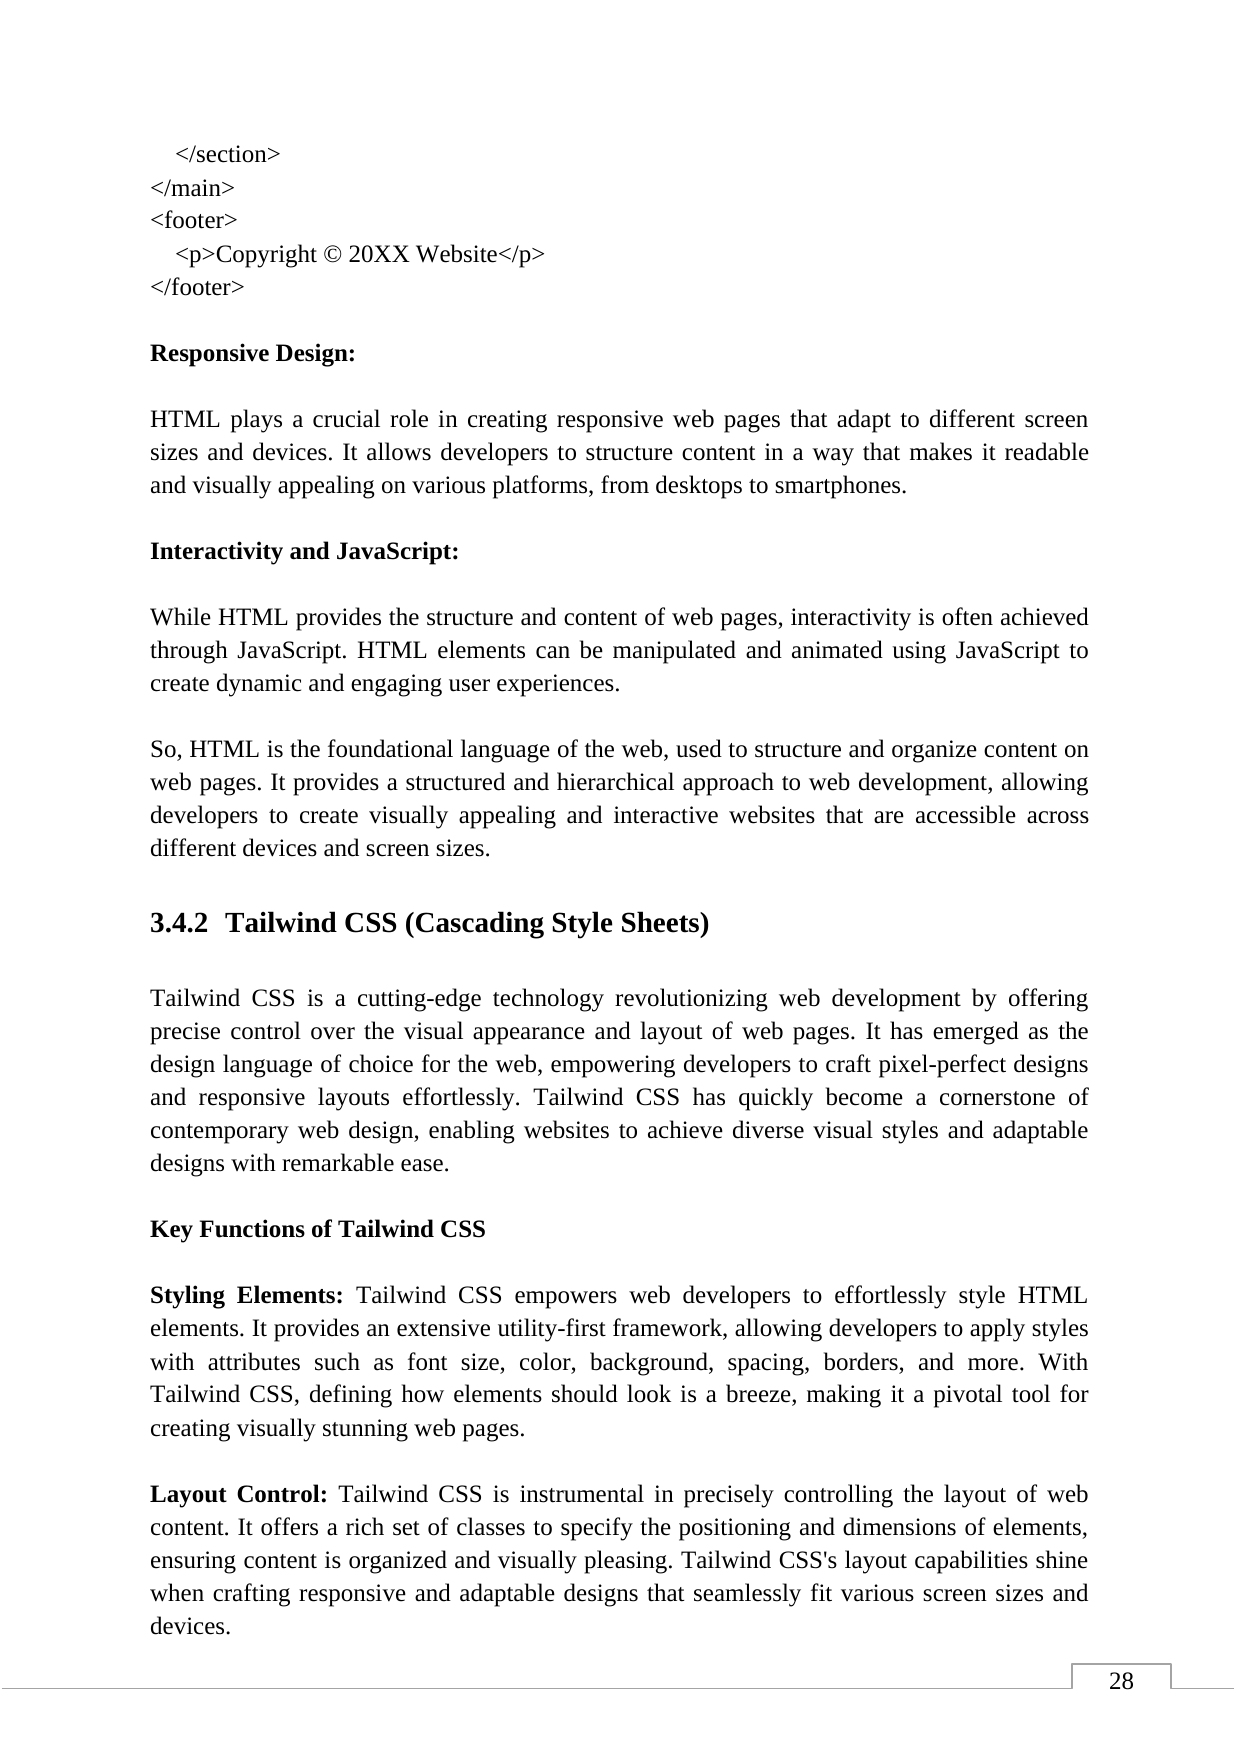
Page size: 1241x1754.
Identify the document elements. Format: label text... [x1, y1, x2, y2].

text While HTML provides the structure and content of web pages, interactivity is often achieved through JavaScript. HTML elements can be manipulated and animated using JavaScript to create dynamic and engaging user experiences. [150, 602, 1090, 697]
text Interactivity and JavaScript: [150, 536, 1090, 564]
text </main> [150, 173, 1090, 201]
text </footer> [150, 272, 1090, 300]
text HTML plays a crucial role in creating responsive web pages that adapt to different screen sizes and devices. It allows developers to structure content in a way that makes it readable and visually appealing on various platforms, from desktops to smartphones. [150, 404, 1090, 498]
text Styling Elements: Tailwind CSS empowers web developers to effortlessly style HTML elements. It provides an extensive utility-first framework, allowing developers to apply styles with attributes such as font size, color, background, spacing, borders, and more. With Tailwind CSS, defining how elements should look is a breeze, making it a pivotal tool for creating visually stunning web pages. [150, 1281, 1090, 1441]
text Tailwind CSS is a cutting-edge technology revolutionizing web development by offering precise control over the visual appearance and layout of web pages. It has emerged as the design language of choice for the web, empowering developers to craft pixel-perfect designs and responsive layouts effortlessly. Tailwind CSS has quickly become a cornerstone of contemporary web design, enabling websites to achieve diverse visual styles and adaptable designs with remarkable ease. [150, 983, 1090, 1177]
subtitle Tailwind CSS (Cascading Style Sheets) [150, 905, 1157, 939]
text So, HTML is the foundational language of the web, used to structure and organize content on web pages. It provides a structured and hierarchical approach to web development, allowing developers to create visually appealing and interactive websites that are accessible across different devices and screen sizes. [150, 734, 1090, 862]
text Layout Control: Tailwind CSS is instrumental in precisely controlling the layout of web content. It offers a rich set of classes to specify the positioning and dimensions of elements, ensuring content is organized and visually pleasing. Tailwind CSS's layout capabilities shine when crafting responsive and adaptable designs that seamlessly fit various screen sizes and devices. [150, 1479, 1090, 1639]
text </section> [150, 139, 1090, 168]
text Responsive Design: [150, 338, 1090, 366]
text <footer> [150, 206, 1090, 234]
text Key Functions of Tailwind CSS [150, 1214, 1090, 1243]
text <p>Copyright © 20XX Website</p> [150, 239, 1090, 267]
